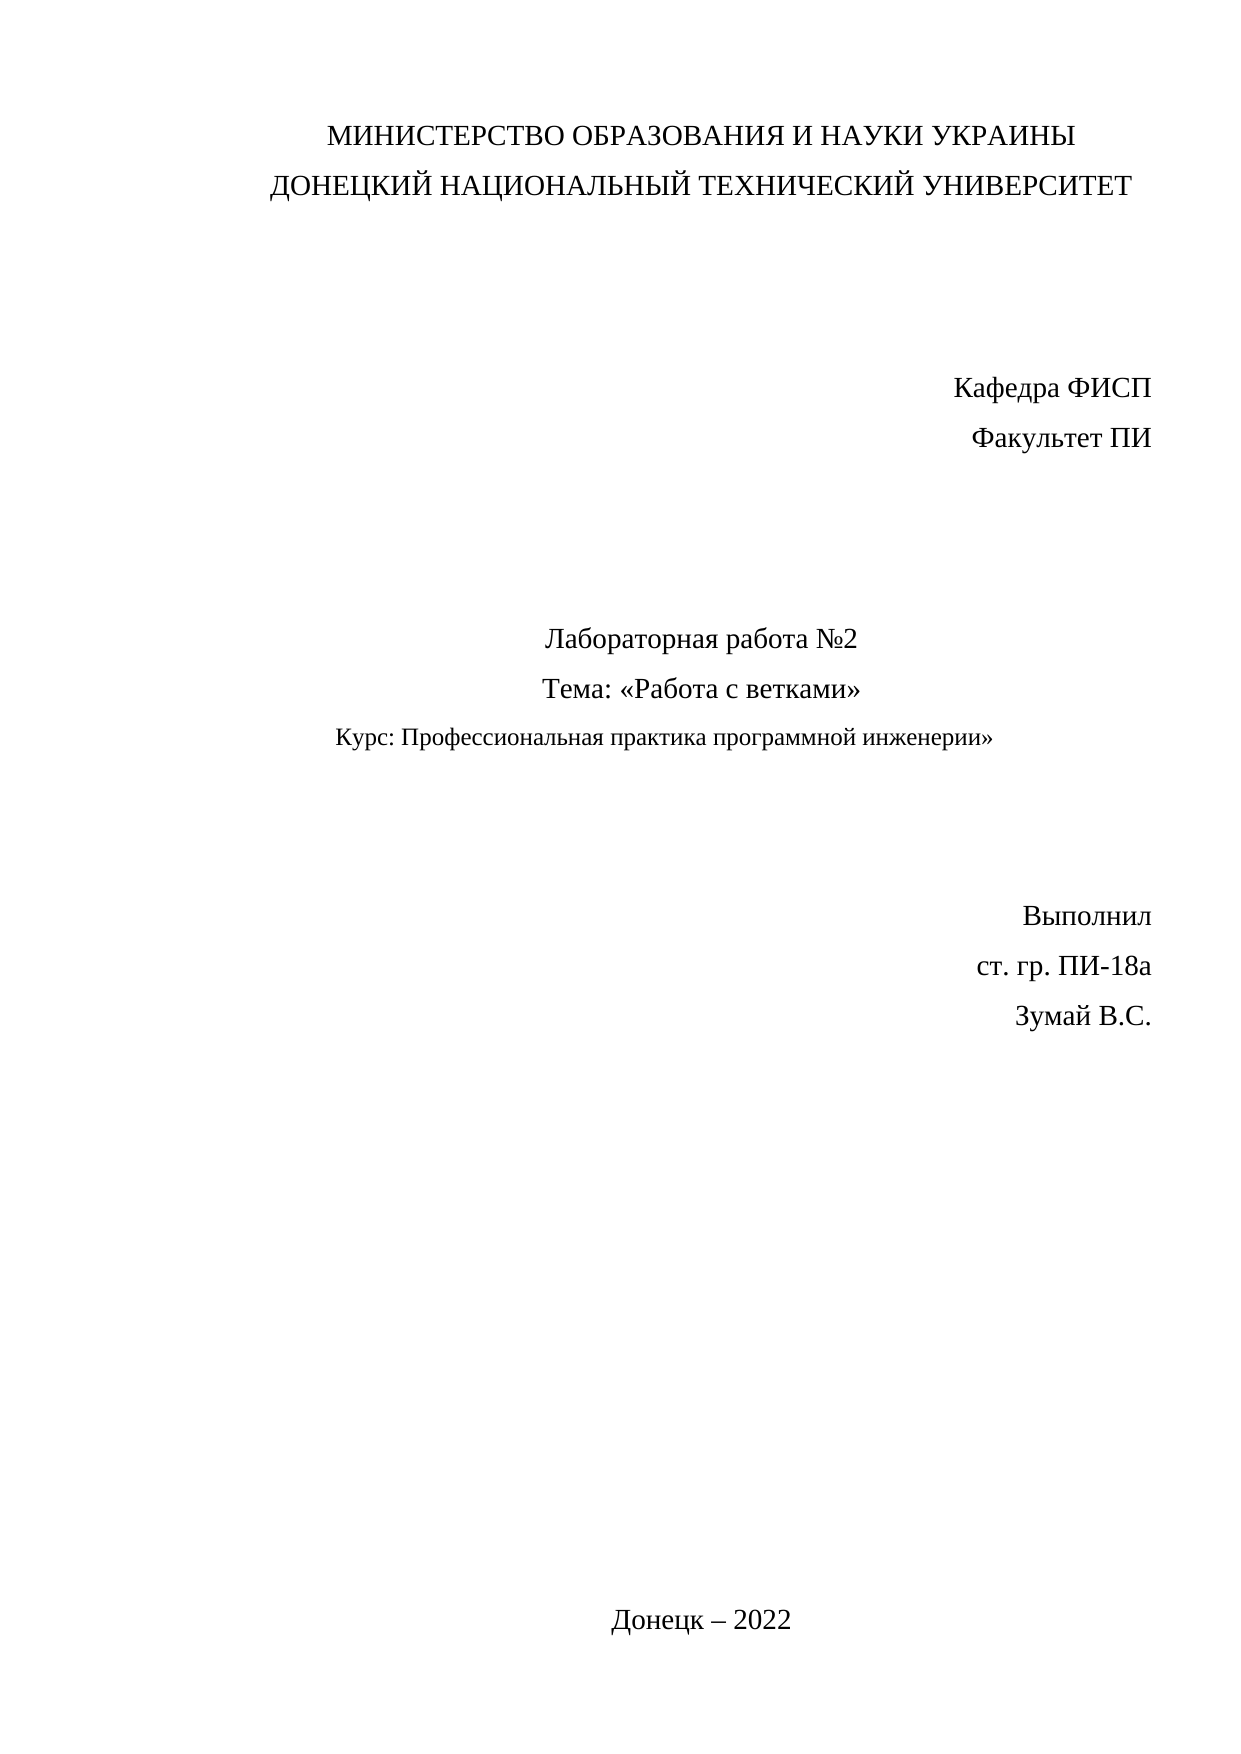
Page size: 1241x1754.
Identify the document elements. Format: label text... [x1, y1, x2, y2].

text Кафедра ФИСП [177, 370, 1152, 403]
text Лабораторная работа №2 [177, 621, 1152, 655]
text ДОНЕЦКИЙ НАЦИОНАЛЬНЫЙ ТЕХНИЧЕСКИЙ УНИВЕРСИТЕТ [177, 168, 1152, 202]
text ст. гр. ПИ-18а [177, 948, 1152, 982]
text Зумай В.С. [177, 998, 1152, 1032]
text Факультет ПИ [177, 420, 1152, 453]
text Выполнил [177, 898, 1152, 931]
text Курс: Профессиональная практика программной инженерии» [177, 722, 1152, 751]
text Тема: «Работа с ветками» [177, 672, 1152, 705]
text Донецк – 2022 [177, 1602, 1152, 1636]
text МИНИСТЕРСТВО ОБРАЗОВАНИЯ И НАУКИ УКРАИНЫ [177, 118, 1152, 152]
